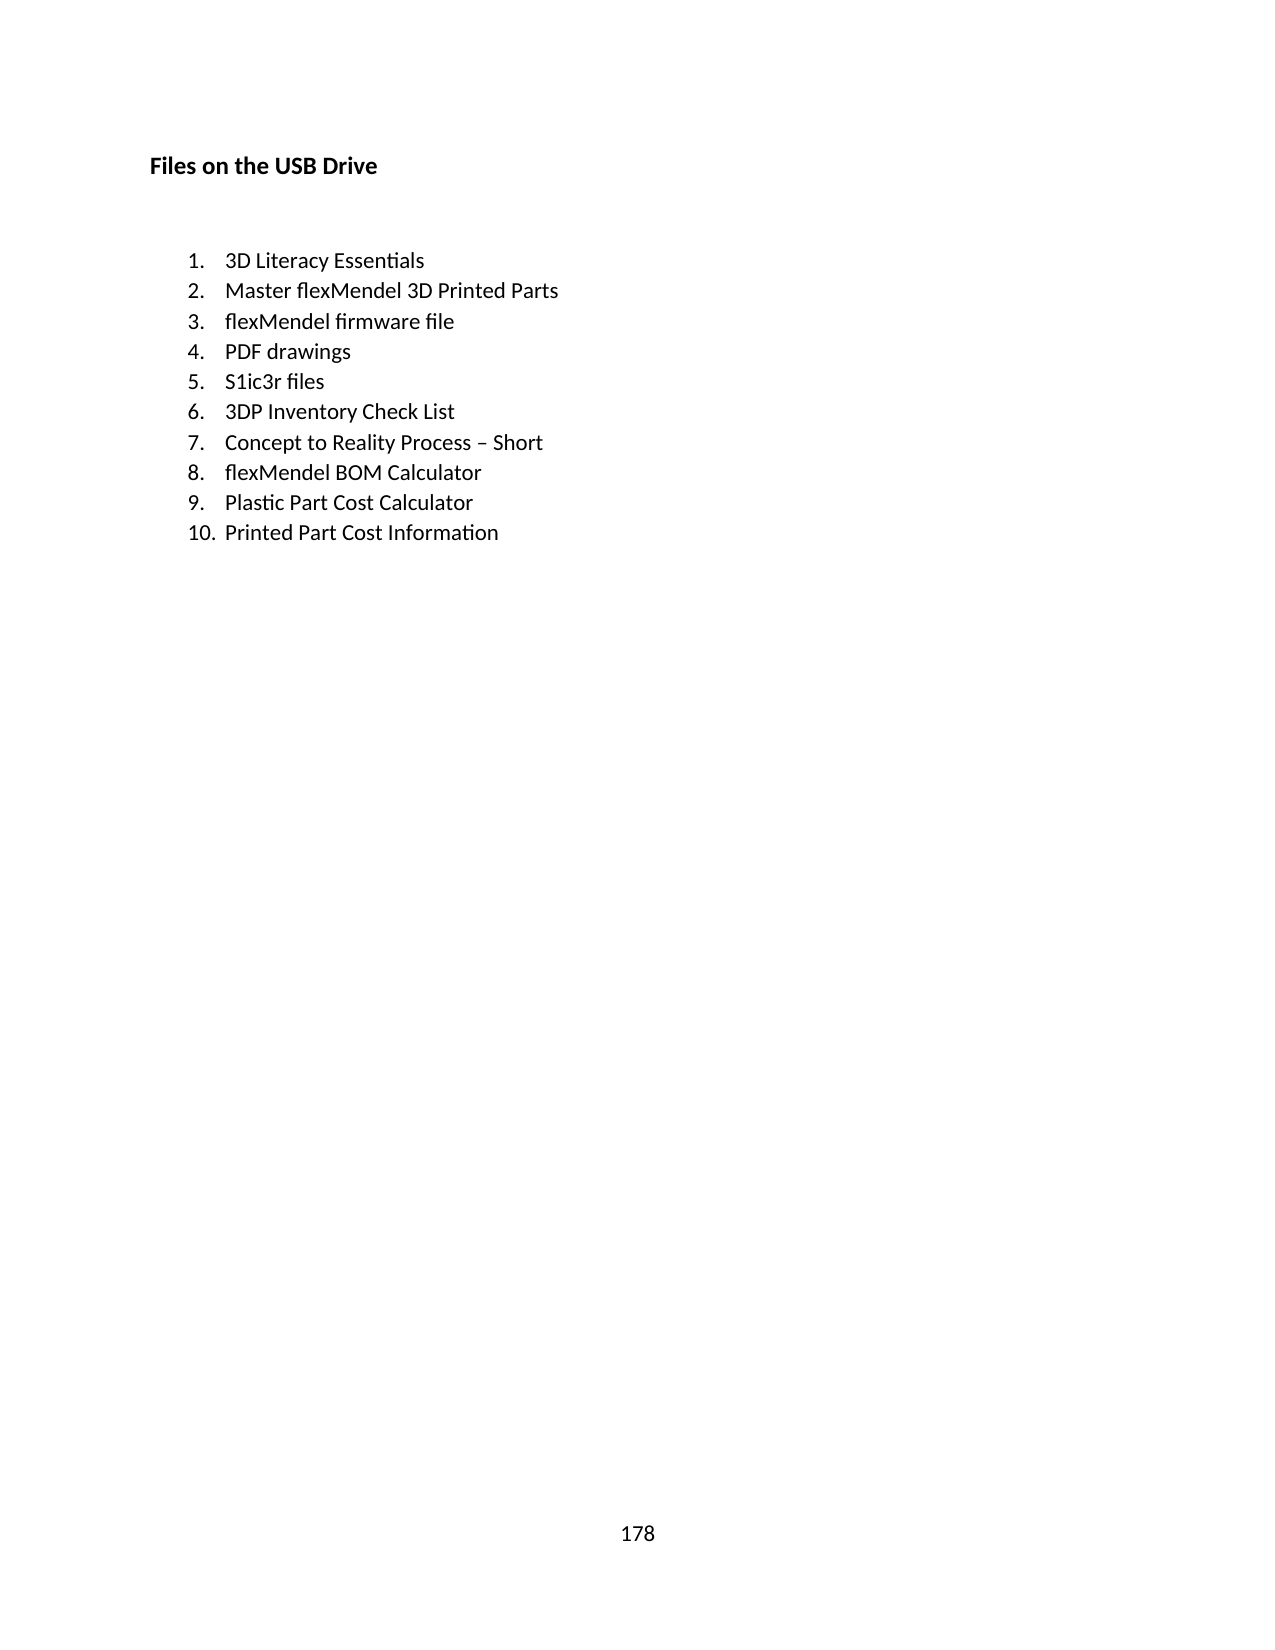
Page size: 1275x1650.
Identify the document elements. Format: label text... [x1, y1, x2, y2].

list Master flexMendel 3D Printed Parts [187, 277, 1125, 305]
list 3D Literacy Essentials [187, 246, 1125, 274]
list Plastic Part Cost Calculator [187, 488, 1125, 516]
list Concept to Reality Process – Short [187, 428, 1125, 456]
list flexMendel BOM Calculator [187, 458, 1125, 486]
list S1ic3r files [187, 367, 1125, 395]
list flexMendel firmware file [187, 307, 1125, 335]
list PDF drawings [187, 337, 1125, 365]
list 3DP Inventory Check List [187, 397, 1125, 426]
text Files on the USB Drive [150, 150, 1125, 181]
list Printed Part Cost Information [187, 518, 1125, 546]
